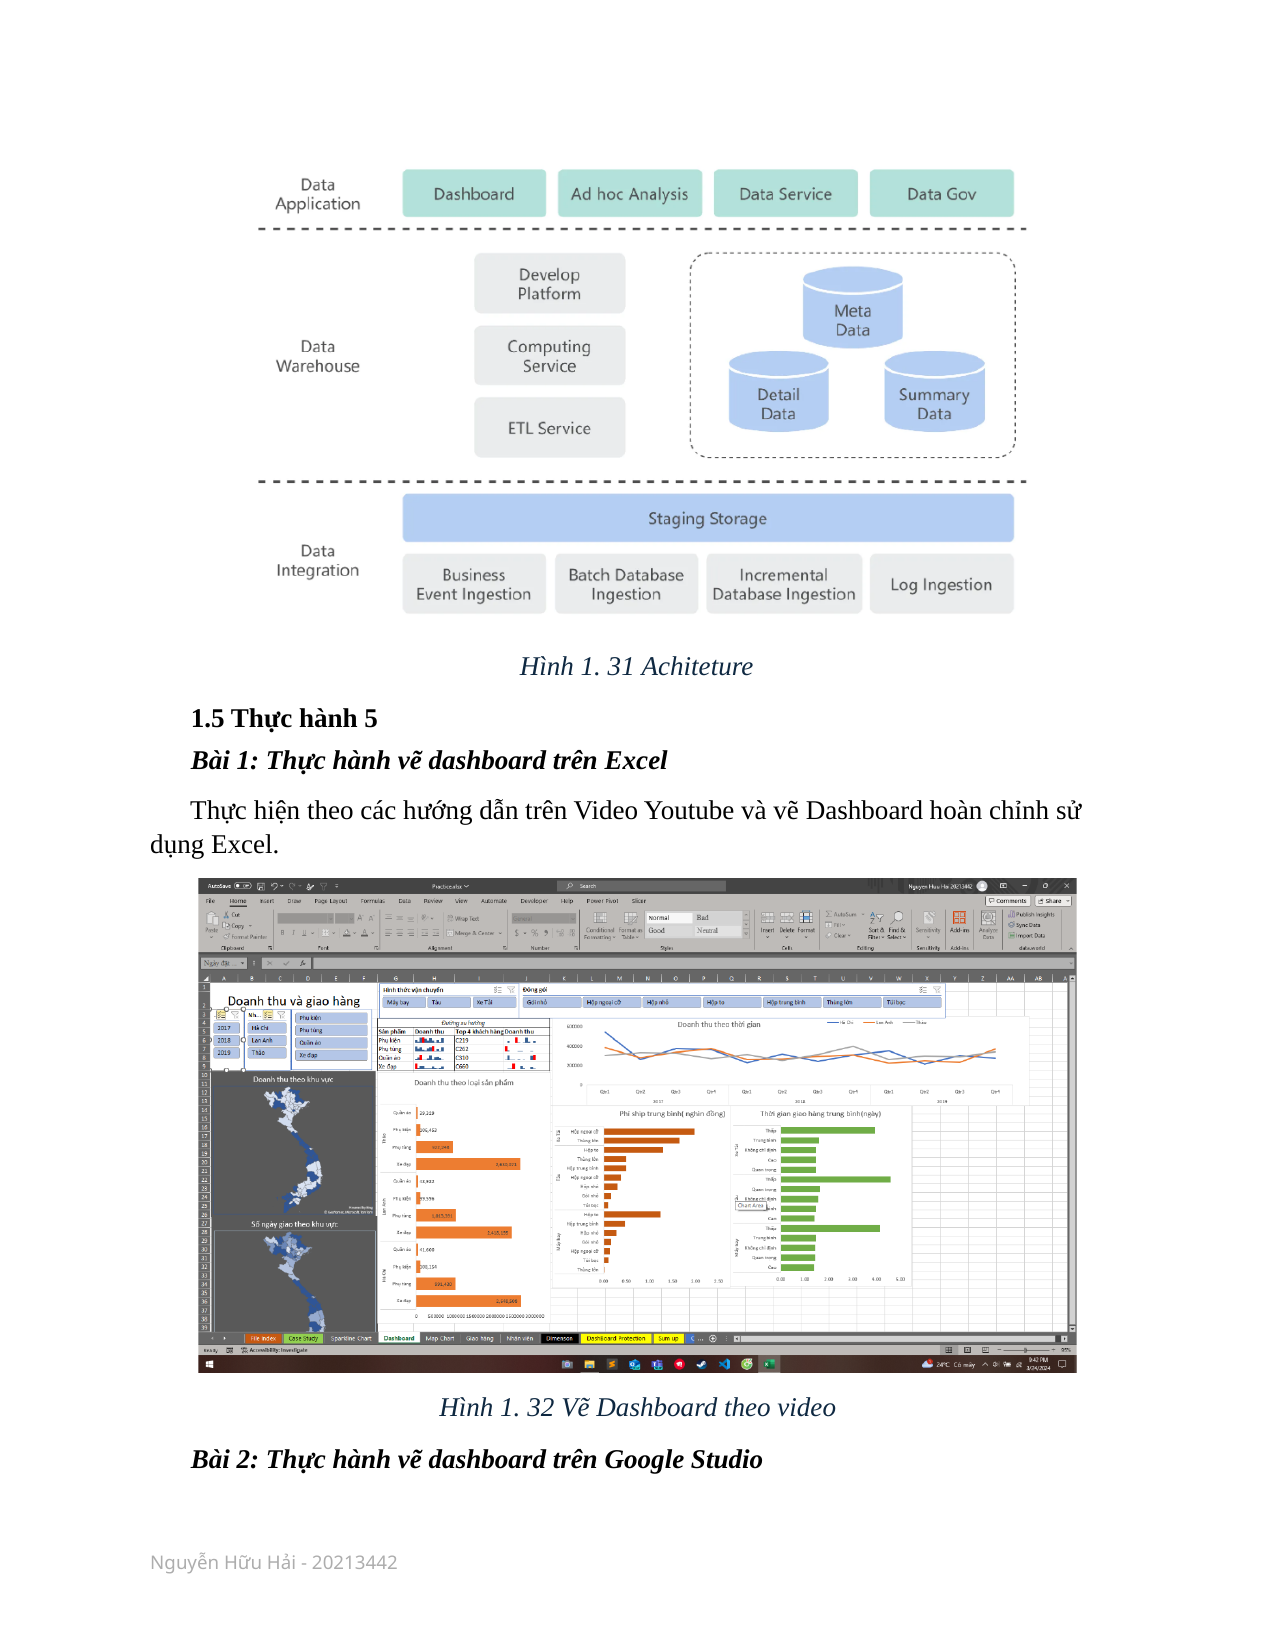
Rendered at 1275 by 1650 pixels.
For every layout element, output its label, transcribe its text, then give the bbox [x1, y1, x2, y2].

text Bài 1: Thực hành vẽ dashboard trên Excel [150, 744, 1125, 775]
picture [198, 878, 1077, 1373]
subtitle 1.5 Thực hành 5 [150, 702, 1125, 733]
picture [200, 150, 1075, 632]
text Hình 1. 32 Vẽ Dashboard theo video [150, 1391, 1125, 1423]
text Hình 1. 31 Achiteture [150, 650, 1125, 681]
text Thực hiện theo các hướng dẫn trên Video Youtube và vẽ Dashboard hoàn chỉnh sử dụng Excel. [150, 794, 1125, 859]
text Bài 2: Thực hành vẽ dashboard trên Google Studio [150, 1443, 1125, 1474]
